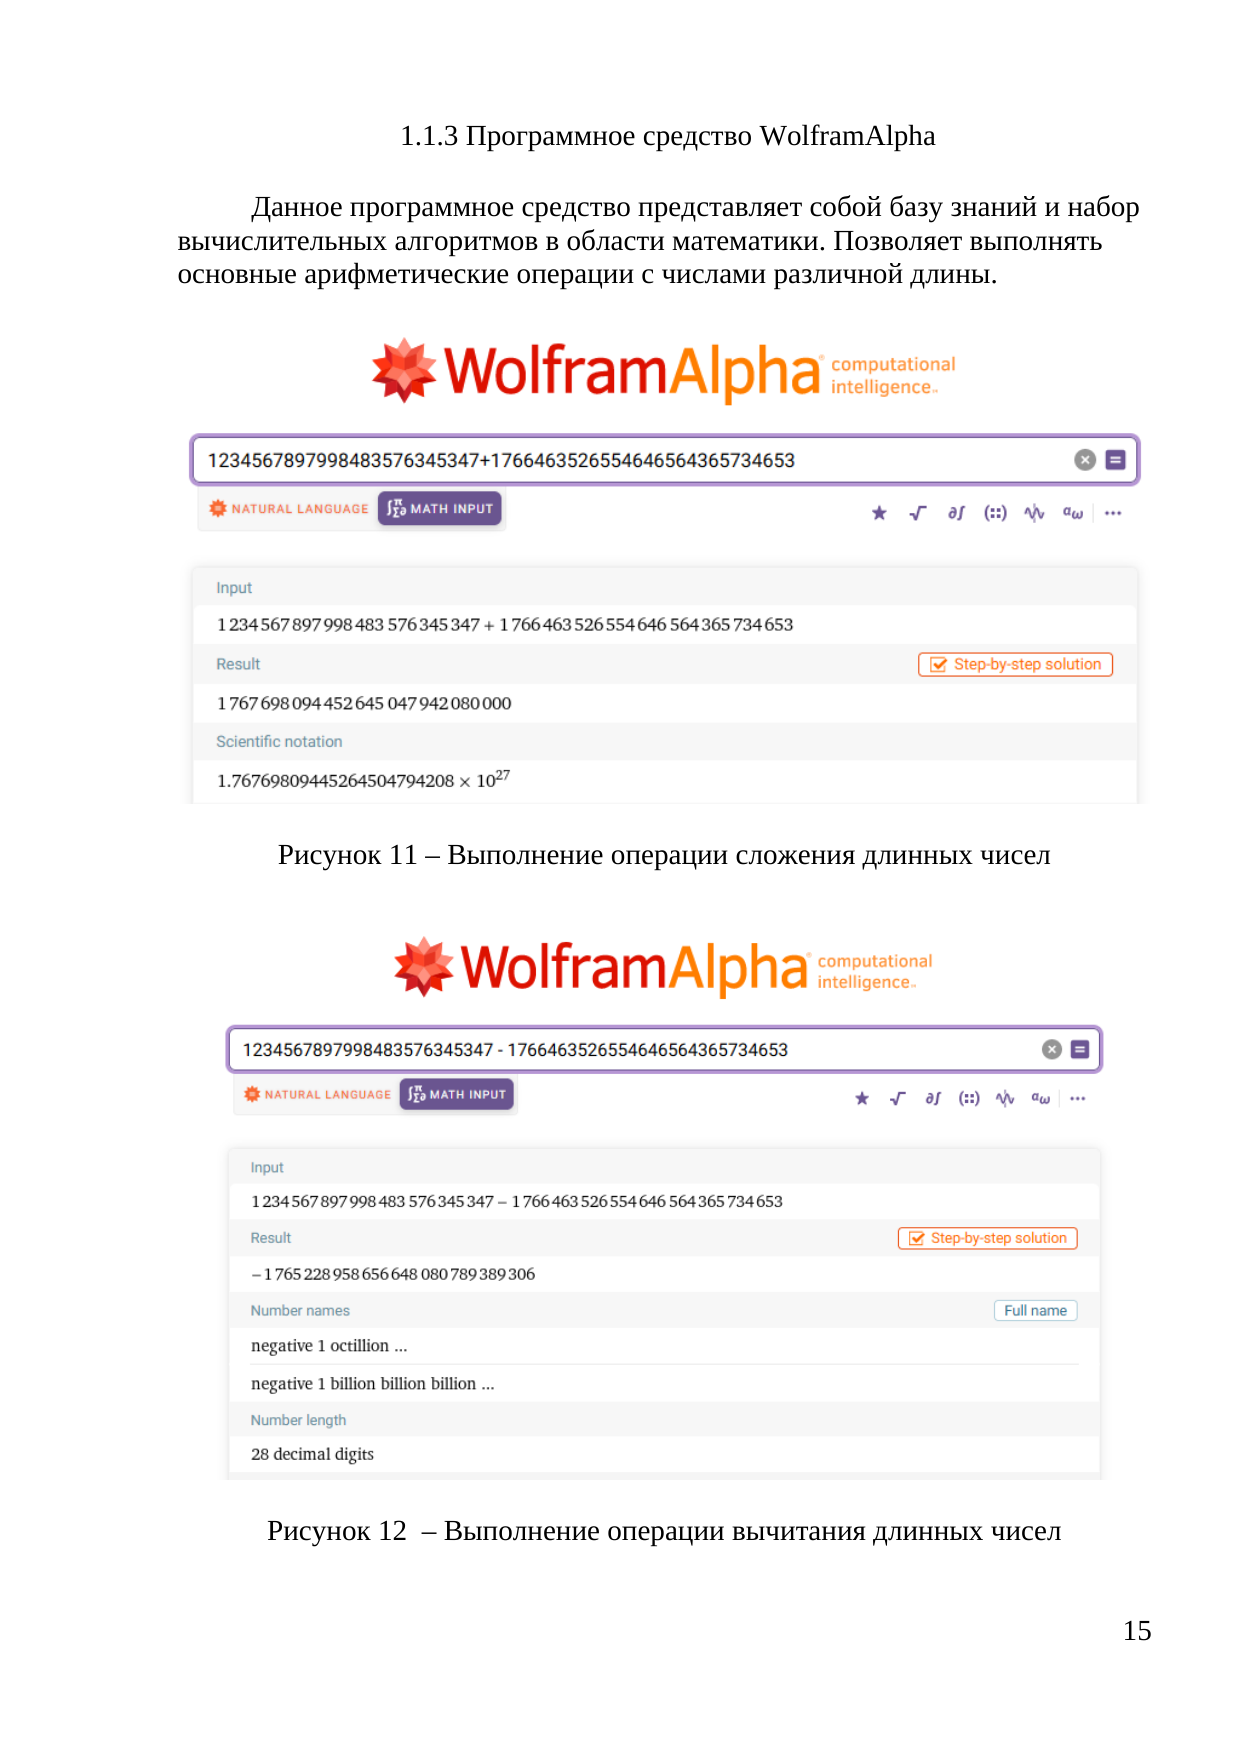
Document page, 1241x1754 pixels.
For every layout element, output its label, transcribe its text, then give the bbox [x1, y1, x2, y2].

picture [211, 904, 1118, 1480]
text Данное программное средство представляет собой базу знаний и набор вычислительных алгоритмов в области математики. Позволяет выполнять основные арифметические операции с числами различной длины. [177, 189, 1152, 290]
text Рисунок 12 – Выполнение операции вычитания длинных чисел [177, 1513, 1152, 1547]
picture [177, 323, 1152, 804]
subtitle Программное средство WolframAlpha [326, 118, 1152, 152]
text Рисунок 11 – Выполнение операции сложения длинных чисел [177, 837, 1152, 871]
